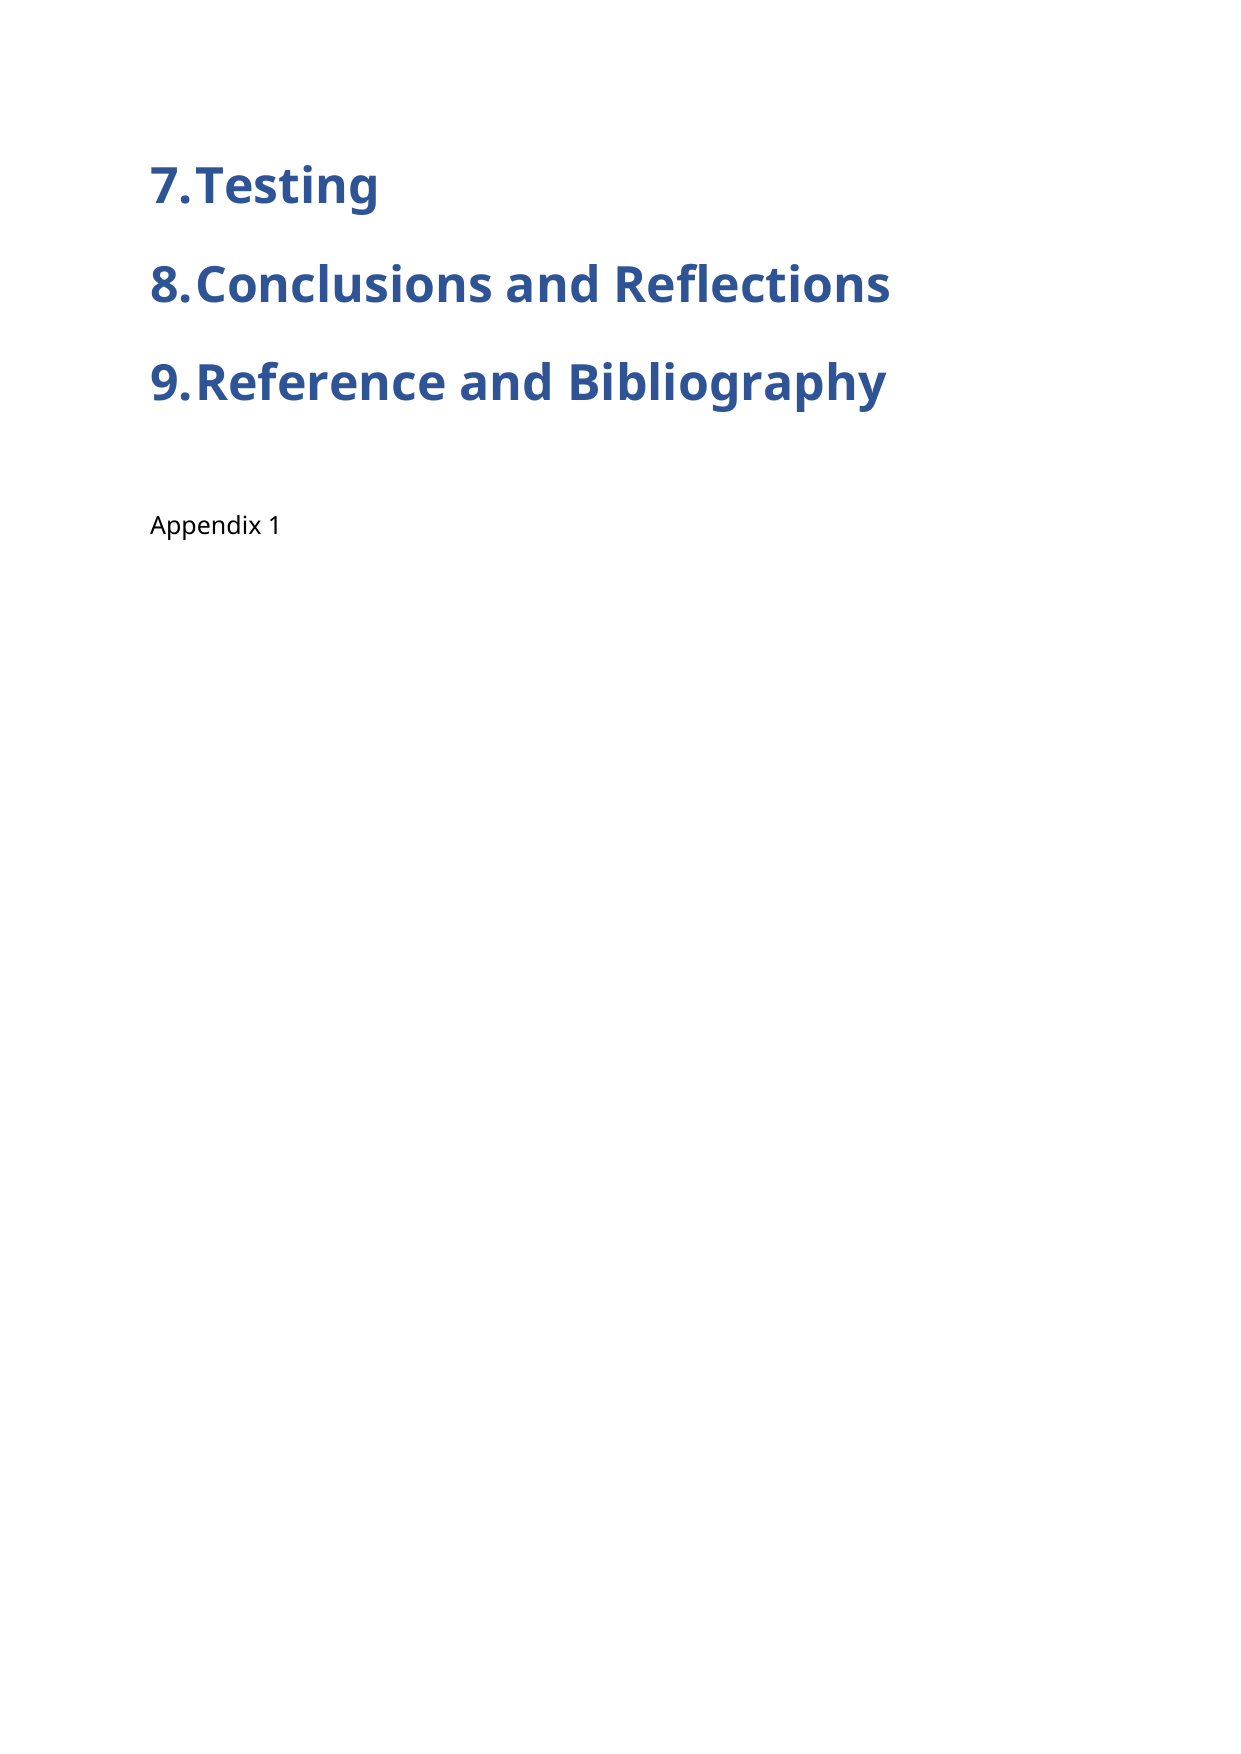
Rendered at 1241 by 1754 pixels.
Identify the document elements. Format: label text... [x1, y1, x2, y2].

text Appendix 1 [150, 507, 1090, 541]
subtitle Testing [150, 150, 1090, 218]
subtitle Reference and Bibliography [150, 347, 1090, 415]
subtitle Conclusions and Reflections [150, 248, 1090, 317]
